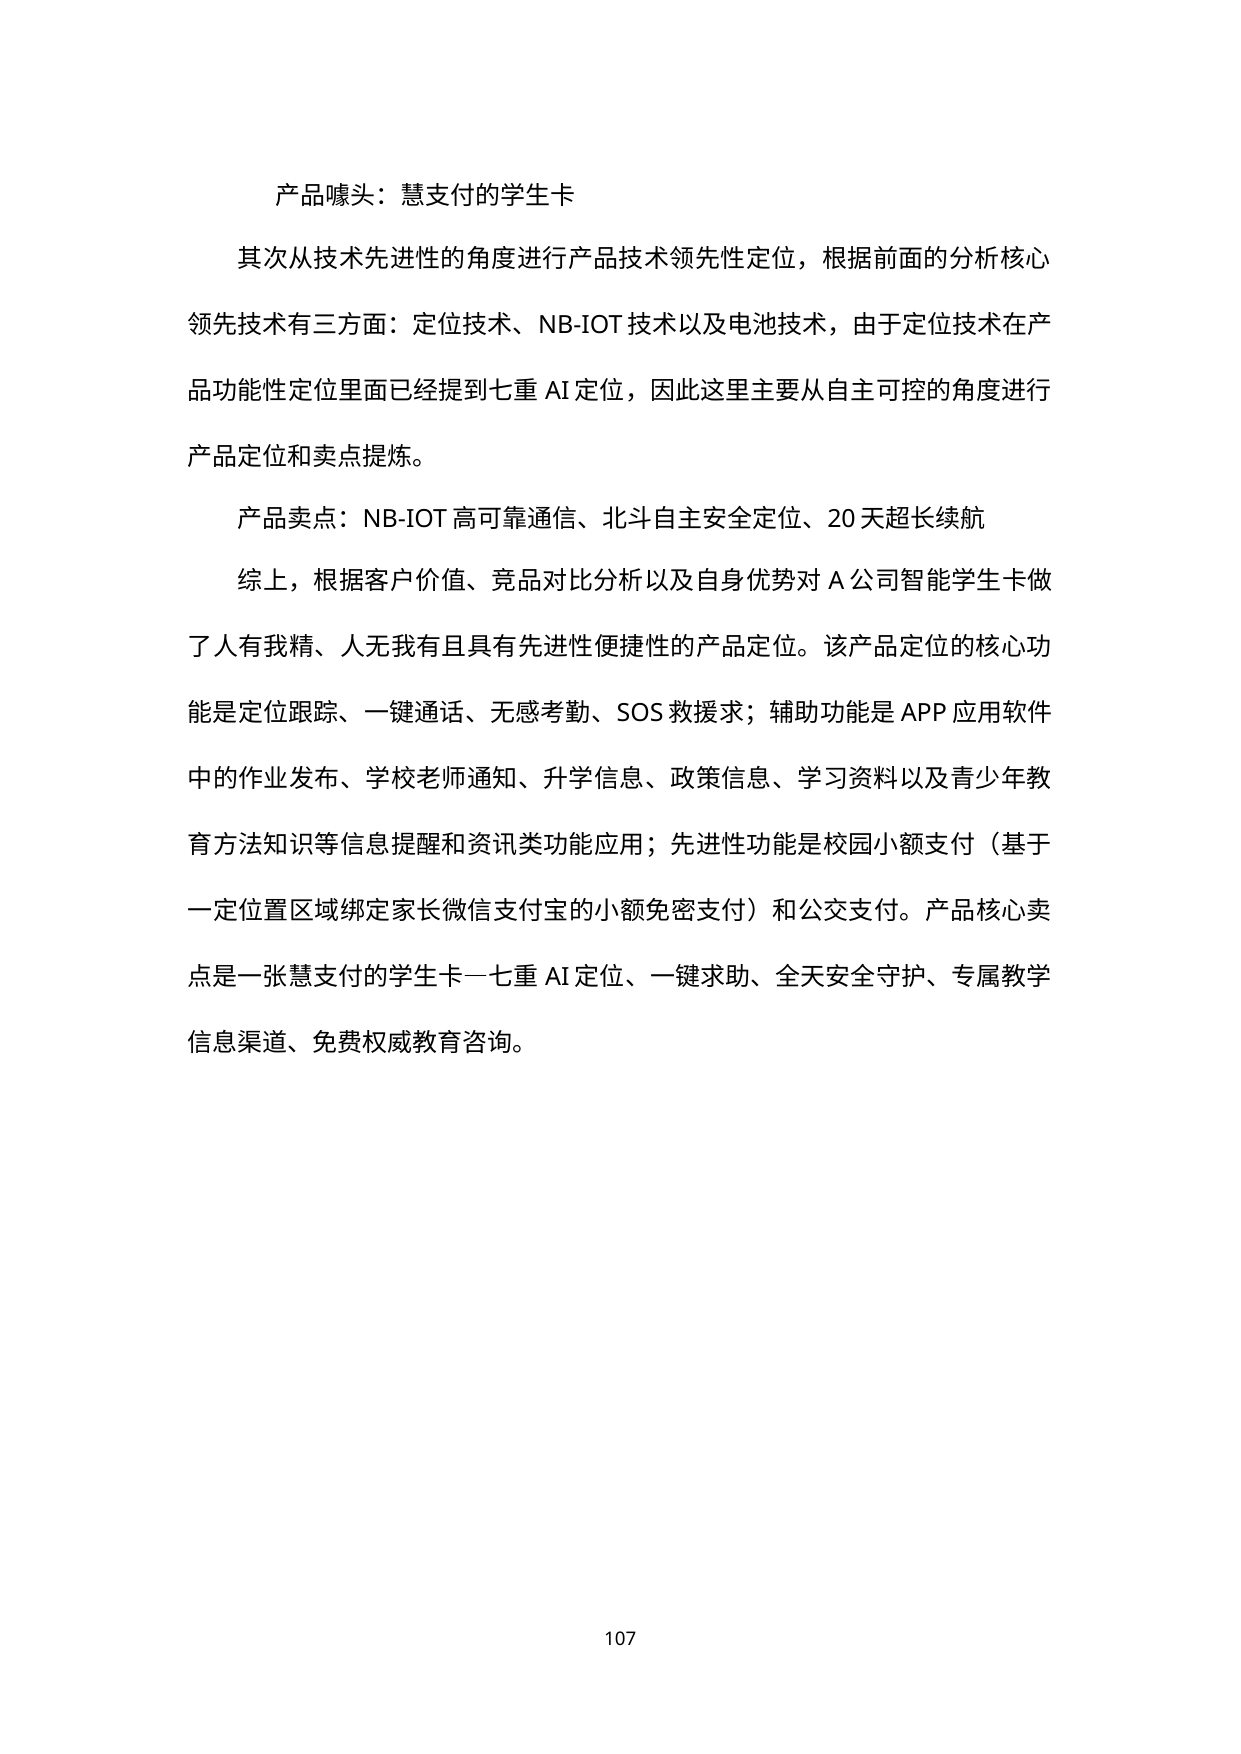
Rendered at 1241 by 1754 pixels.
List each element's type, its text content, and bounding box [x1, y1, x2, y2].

text 产品卖点：NB-IOT高可靠通信、北斗自主安全定位、20天超长续航 [187, 494, 1053, 538]
text 其次从技术先进性的角度进行产品技术领先性定位，根据前面的分析核心领先技术有三方面：定位技术、NB-IOT技术以及电池技术，由于定位技术在产品功能性定位里面已经提到七重AI定位，因此这里主要从自主可控的角度进行产品定位和卖点提炼。 [187, 234, 1053, 476]
list 产品噱头：慧支付的学生卡 [275, 172, 1053, 216]
text 综上，根据客户价值、竞品对比分析以及自身优势对A公司智能学生卡做了人有我精、人无我有且具有先进性便捷性的产品定位。该产品定位的核心功能是定位跟踪、一键通话、无感考勤、SOS救援求；辅助功能是APP应用软件中的作业发布、学校老师通知、升学信息、政策信息、学习资料以及青少年教育方法知识等信息提醒和资讯类功能应用；先进性功能是校园小额支付（基于一定位置区域绑定家长微信支付宝的小额免密支付）和公交支付。产品核心卖点是一张慧支付的学生卡—七重AI定位、一键求助、全天安全守护、专属教学信息渠道、免费权威教育咨询。 [187, 557, 1053, 1063]
